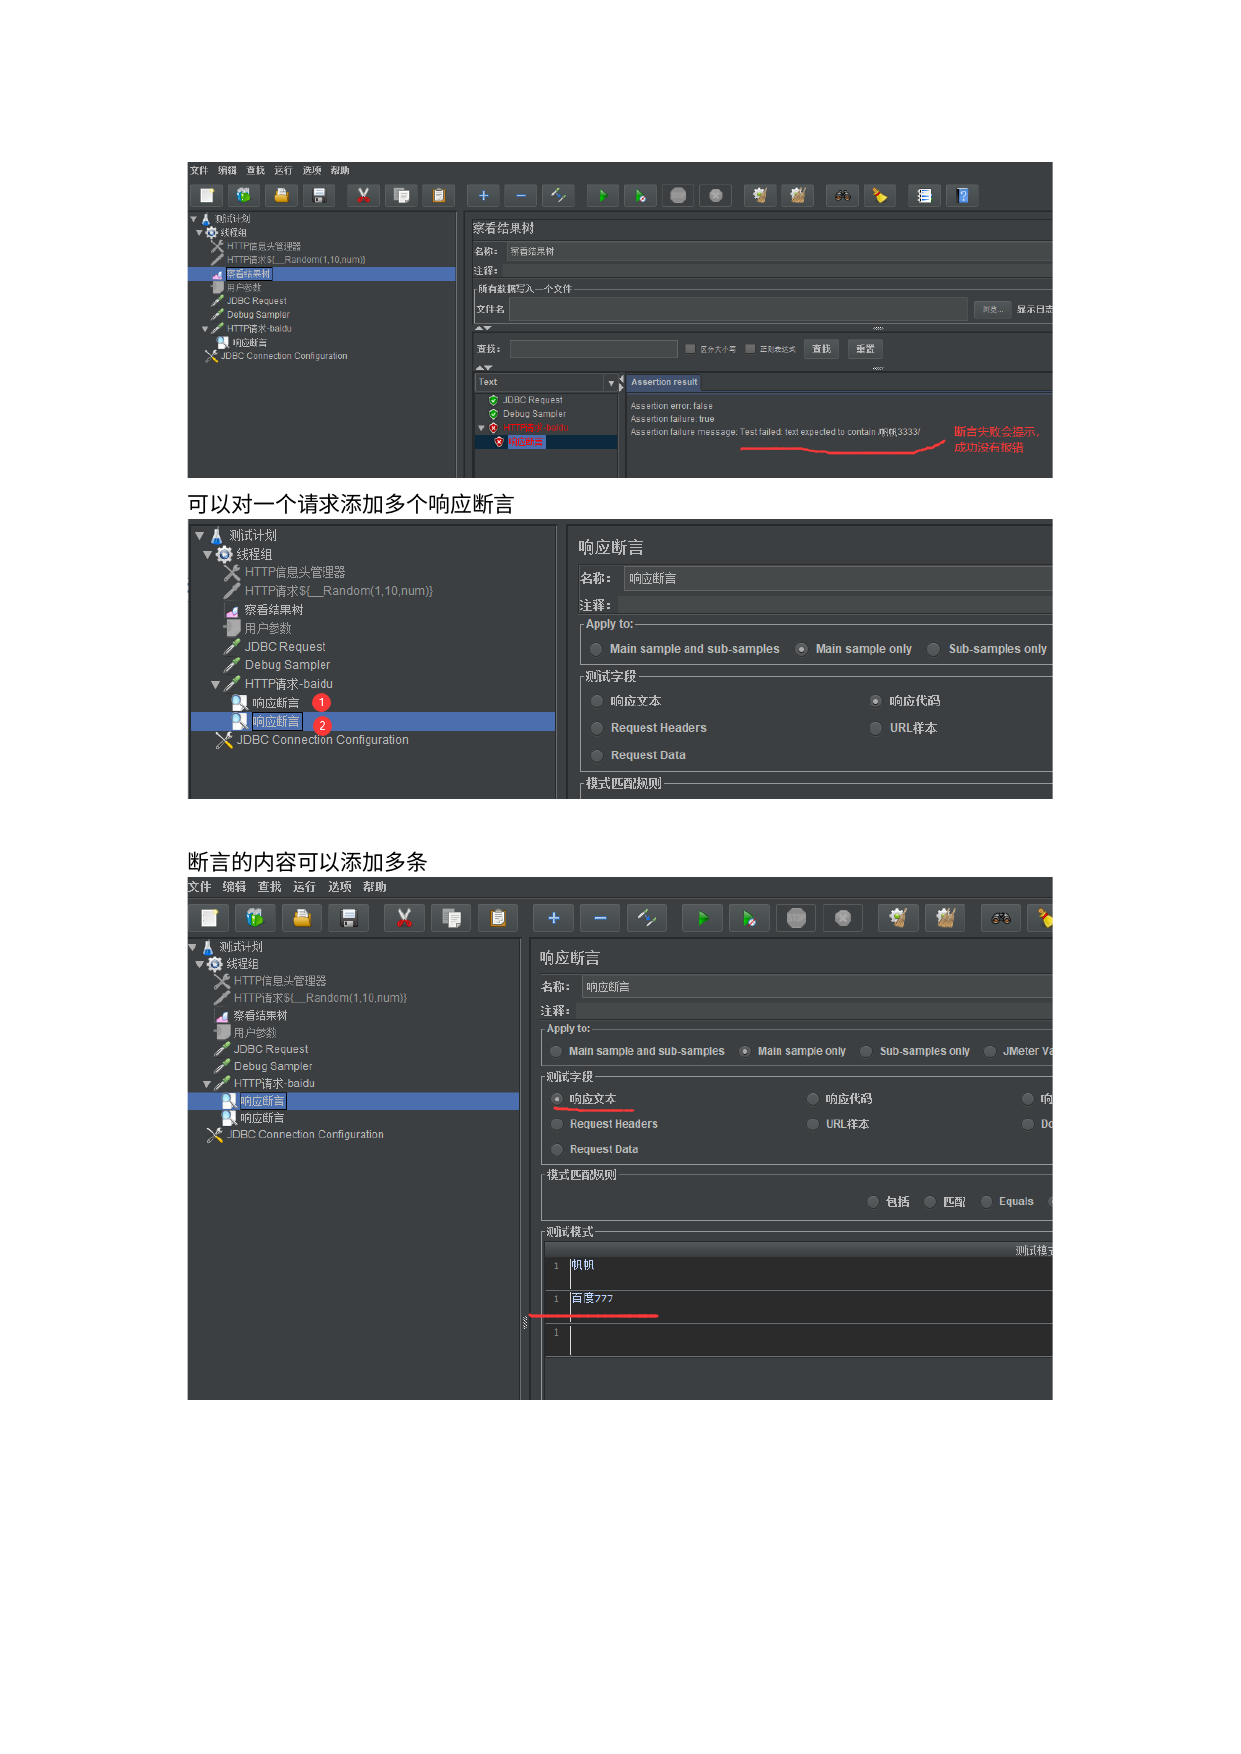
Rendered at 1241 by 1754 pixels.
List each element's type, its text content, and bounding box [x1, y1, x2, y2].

picture [187, 519, 1053, 799]
text 可以对一个请求添加多个响应断言 [187, 487, 1053, 519]
text 断言的内容可以添加多条 [187, 844, 1053, 877]
picture [187, 877, 1053, 1400]
picture [187, 162, 1053, 478]
